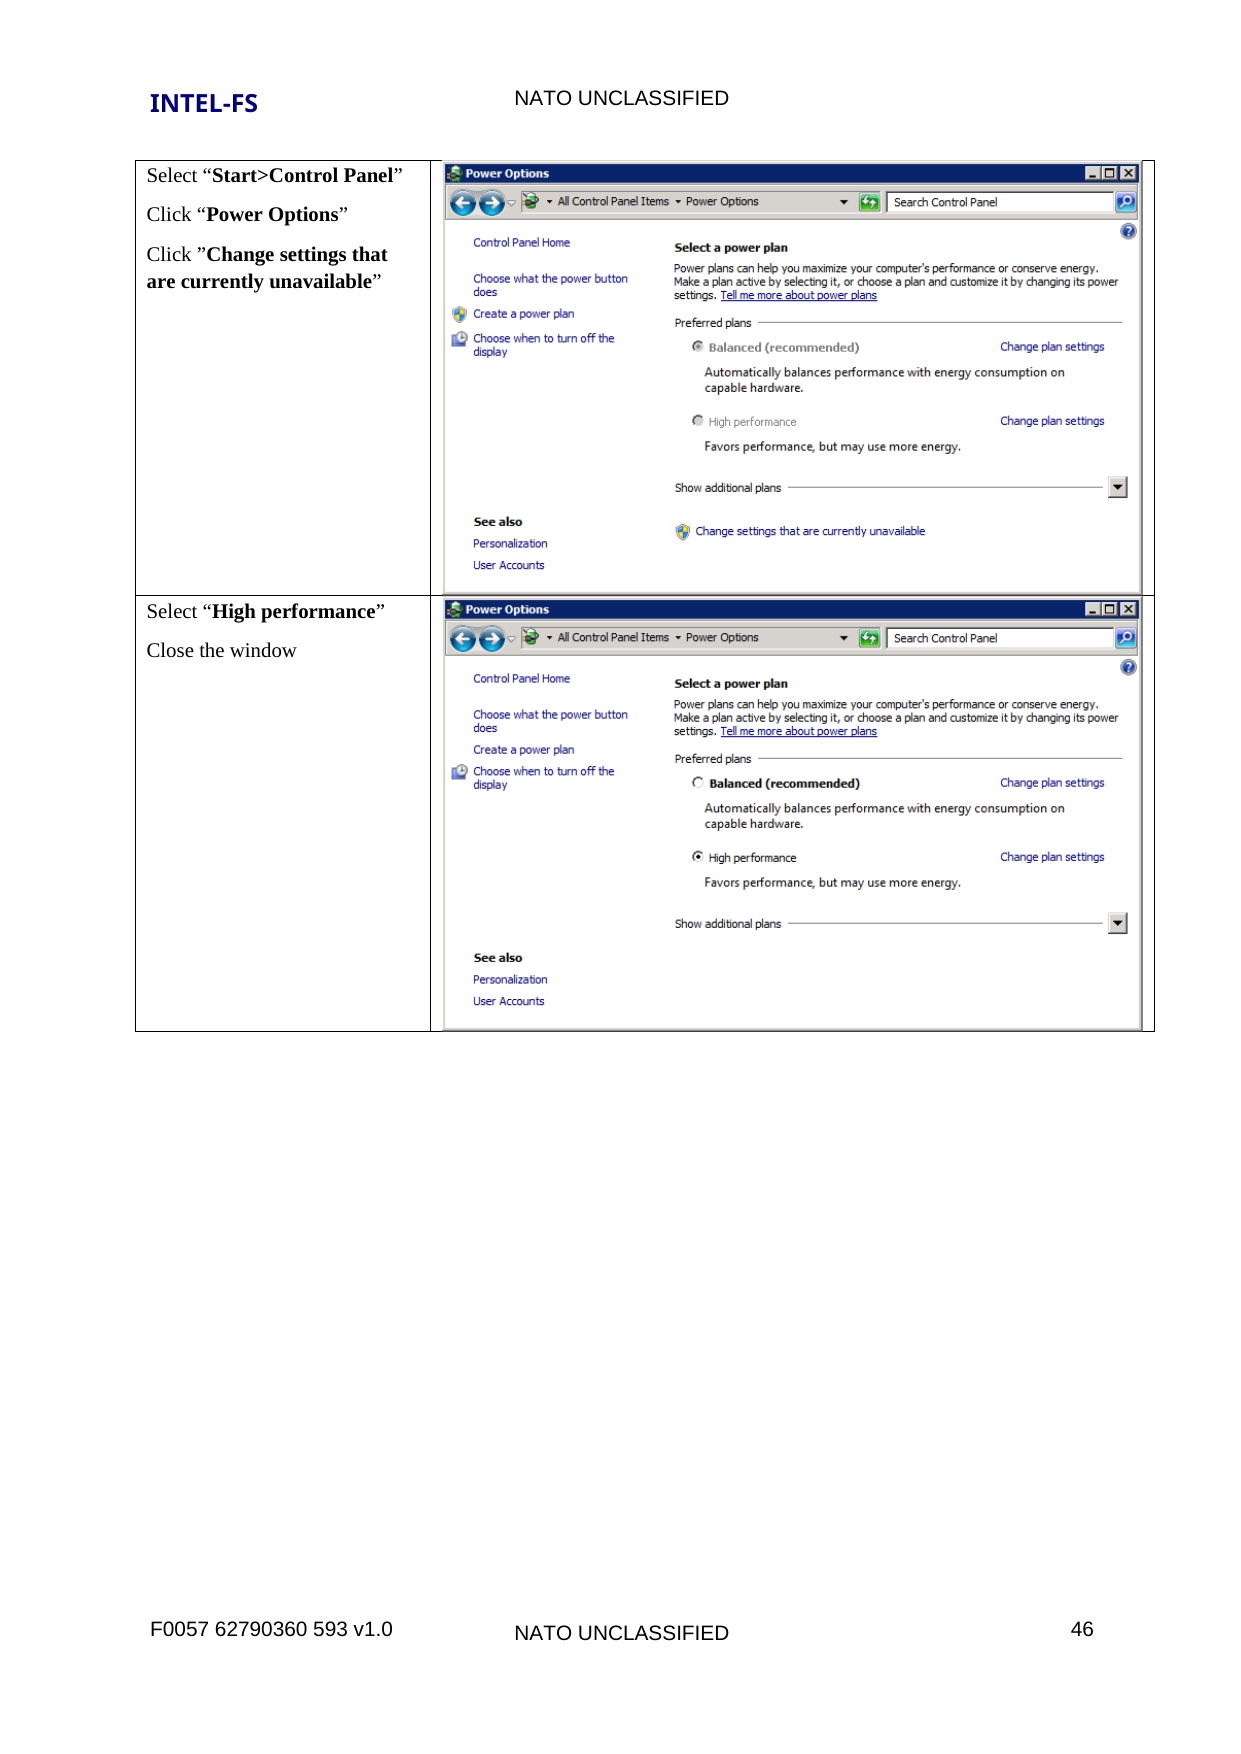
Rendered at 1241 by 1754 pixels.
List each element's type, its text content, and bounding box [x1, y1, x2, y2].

table_cell [431, 596, 441, 1031]
table_cell [1143, 596, 1154, 1031]
table_header [1143, 161, 1154, 595]
table_header [431, 161, 441, 595]
picture [441, 160, 1143, 1032]
table_cell Select “High performance” Close the window [136, 596, 430, 1031]
table_header Select “Start>Control Panel” Click “Power Options” Click ”Change settings that are currently unavailable” [136, 161, 430, 595]
